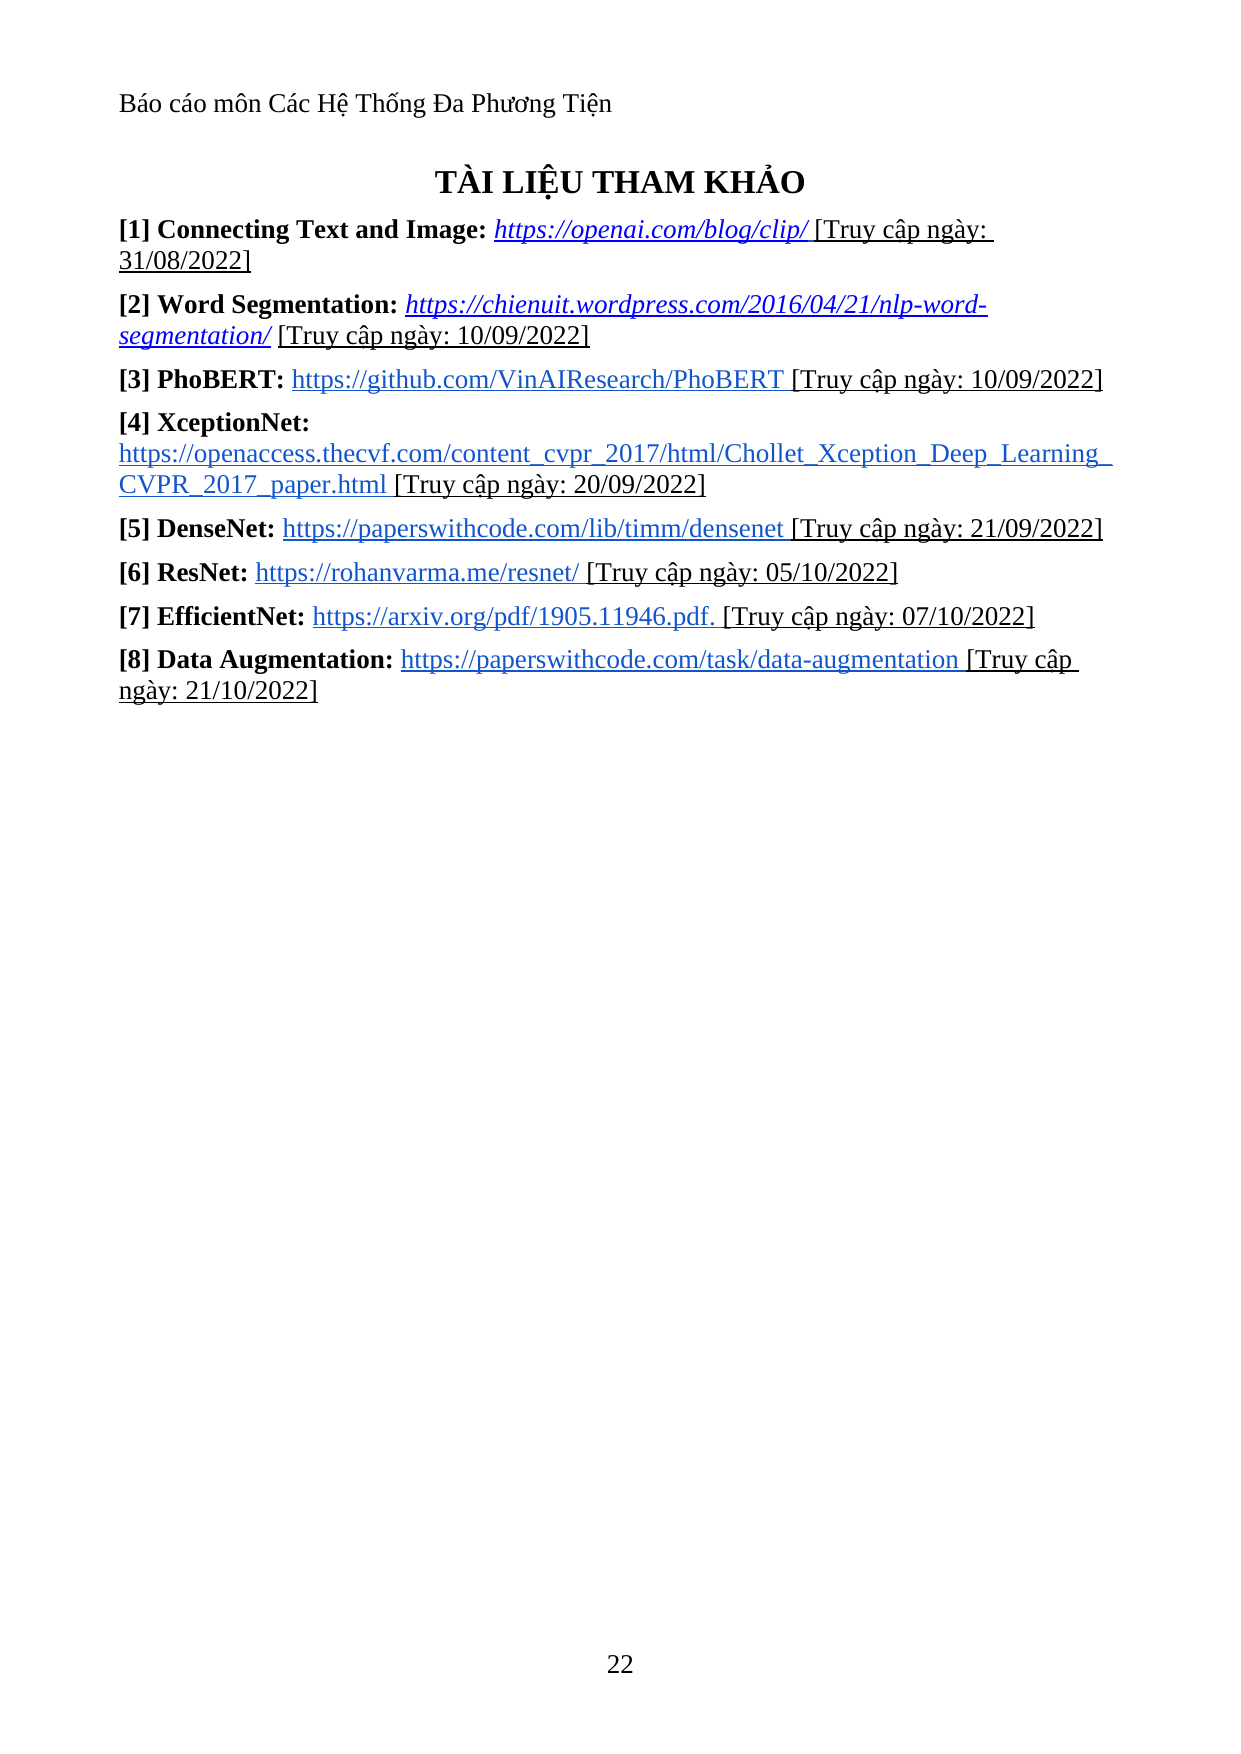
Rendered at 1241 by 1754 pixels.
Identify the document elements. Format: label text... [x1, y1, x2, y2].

subtitle TÀI LIỆU THAM KHẢO [118, 162, 1122, 201]
text [3] PhoBERT: https://github.com/VinAIResearch/PhoBERT [Truy cập ngày: 10/09/2022] [118, 363, 1122, 394]
text [1] Connecting Text and Image: https://openai.com/blog/clip/ [Truy cập ngày: 31/08/2022] [118, 213, 1122, 275]
text [6] ResNet: https://rohanvarma.me/resnet/ [Truy cập ngày: 05/10/2022] [118, 556, 1122, 587]
text [8] Data Augmentation: https://paperswithcode.com/task/data-augmentation [Truy cập ngày: 21/10/2022] [118, 643, 1122, 706]
text [5] DenseNet: https://paperswithcode.com/lib/timm/densenet [Truy cập ngày: 21/09/2022] [118, 512, 1122, 543]
text [7] EfficientNet: https://arxiv.org/pdf/1905.11946.pdf. [Truy cập ngày: 07/10/2022] [118, 599, 1122, 631]
text [4] XceptionNet: https://openaccess.thecvf.com/content_cvpr_2017/html/Chollet_Xception_Deep_Learning_CVPR_2017_paper.html [Truy cập ngày: 20/09/2022] [118, 406, 1122, 500]
text [2] Word Segmentation: https://chienuit.wordpress.com/2016/04/21/nlp-word-segmentation/ [Truy cập ngày: 10/09/2022] [118, 288, 1122, 350]
